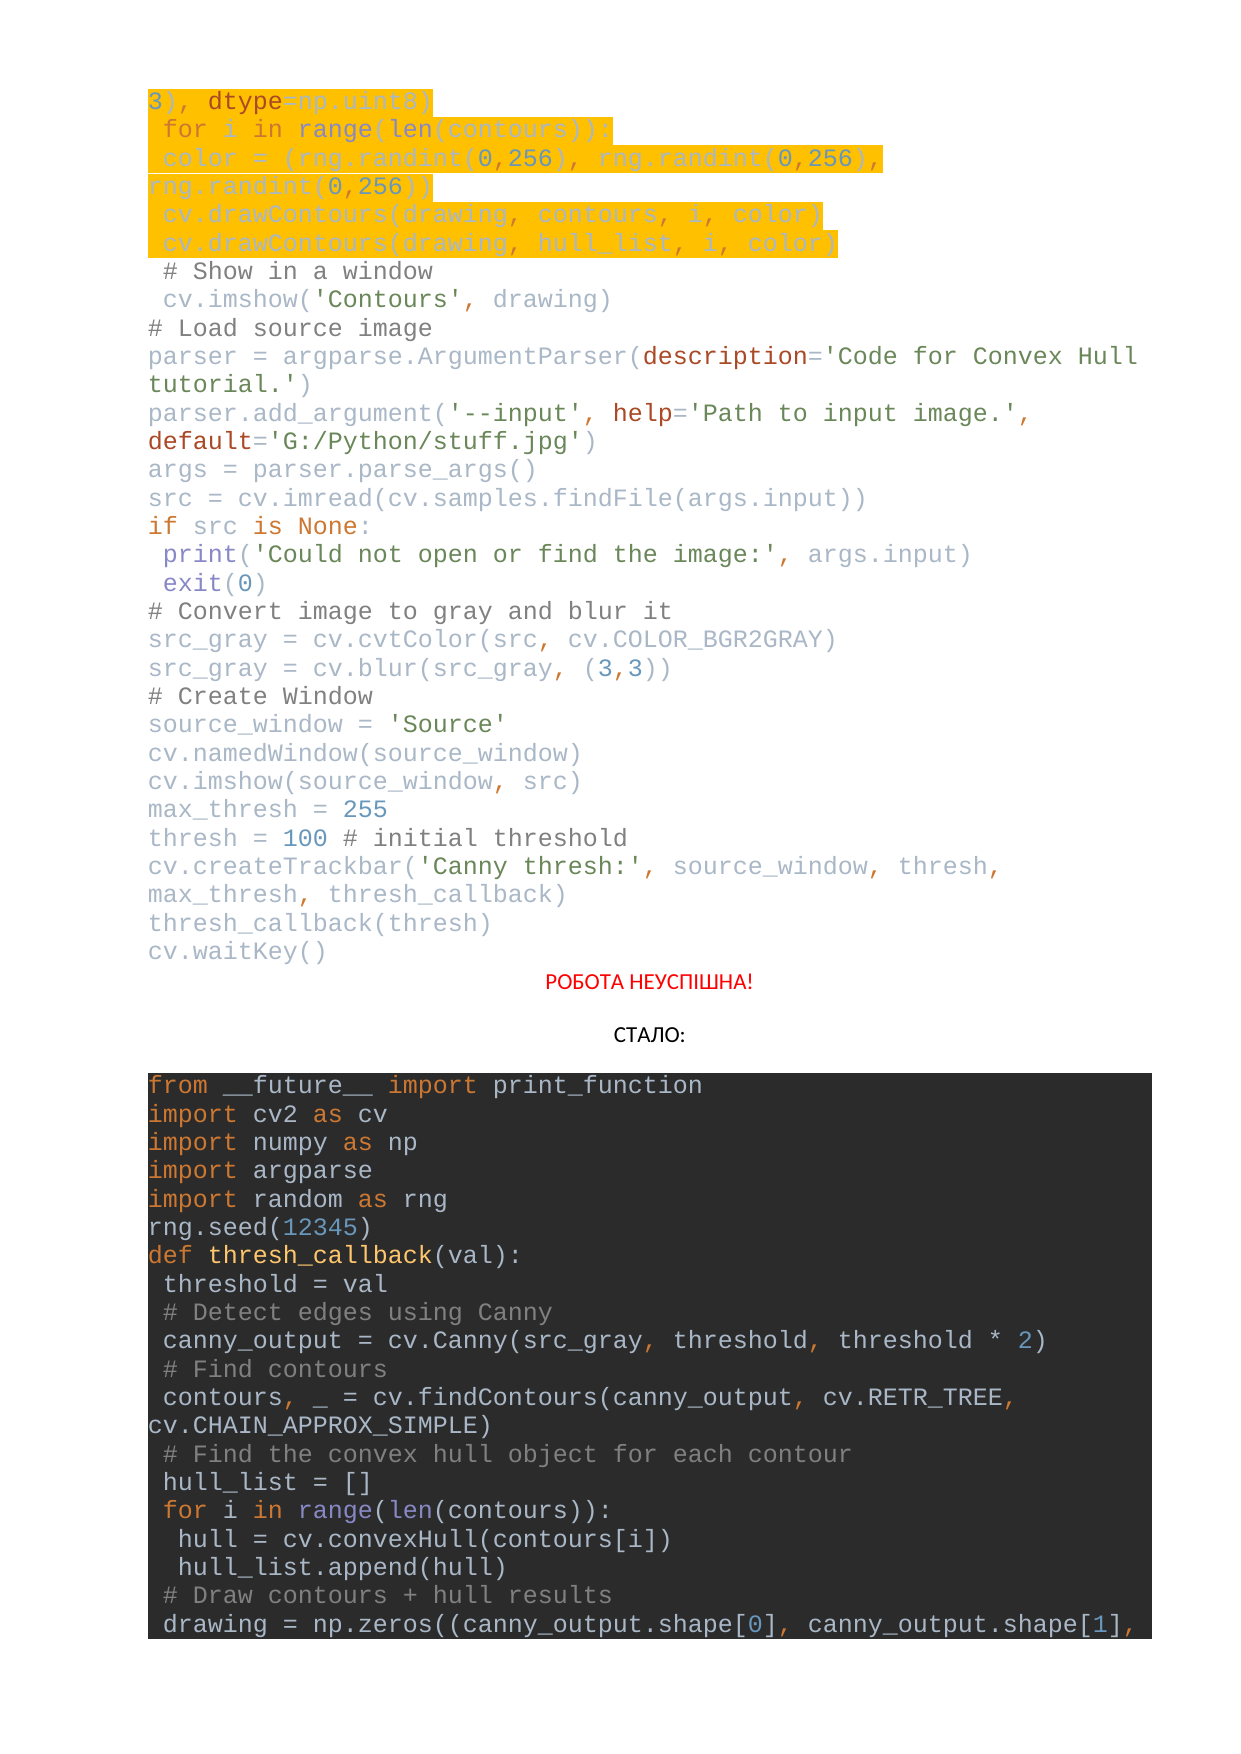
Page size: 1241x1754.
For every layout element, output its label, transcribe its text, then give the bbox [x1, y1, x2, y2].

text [148, 88, 1152, 967]
text РОБОТА НЕУСПІШНА! [148, 967, 1152, 995]
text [148, 1073, 1152, 1639]
text СТАЛО: [148, 1020, 1152, 1048]
